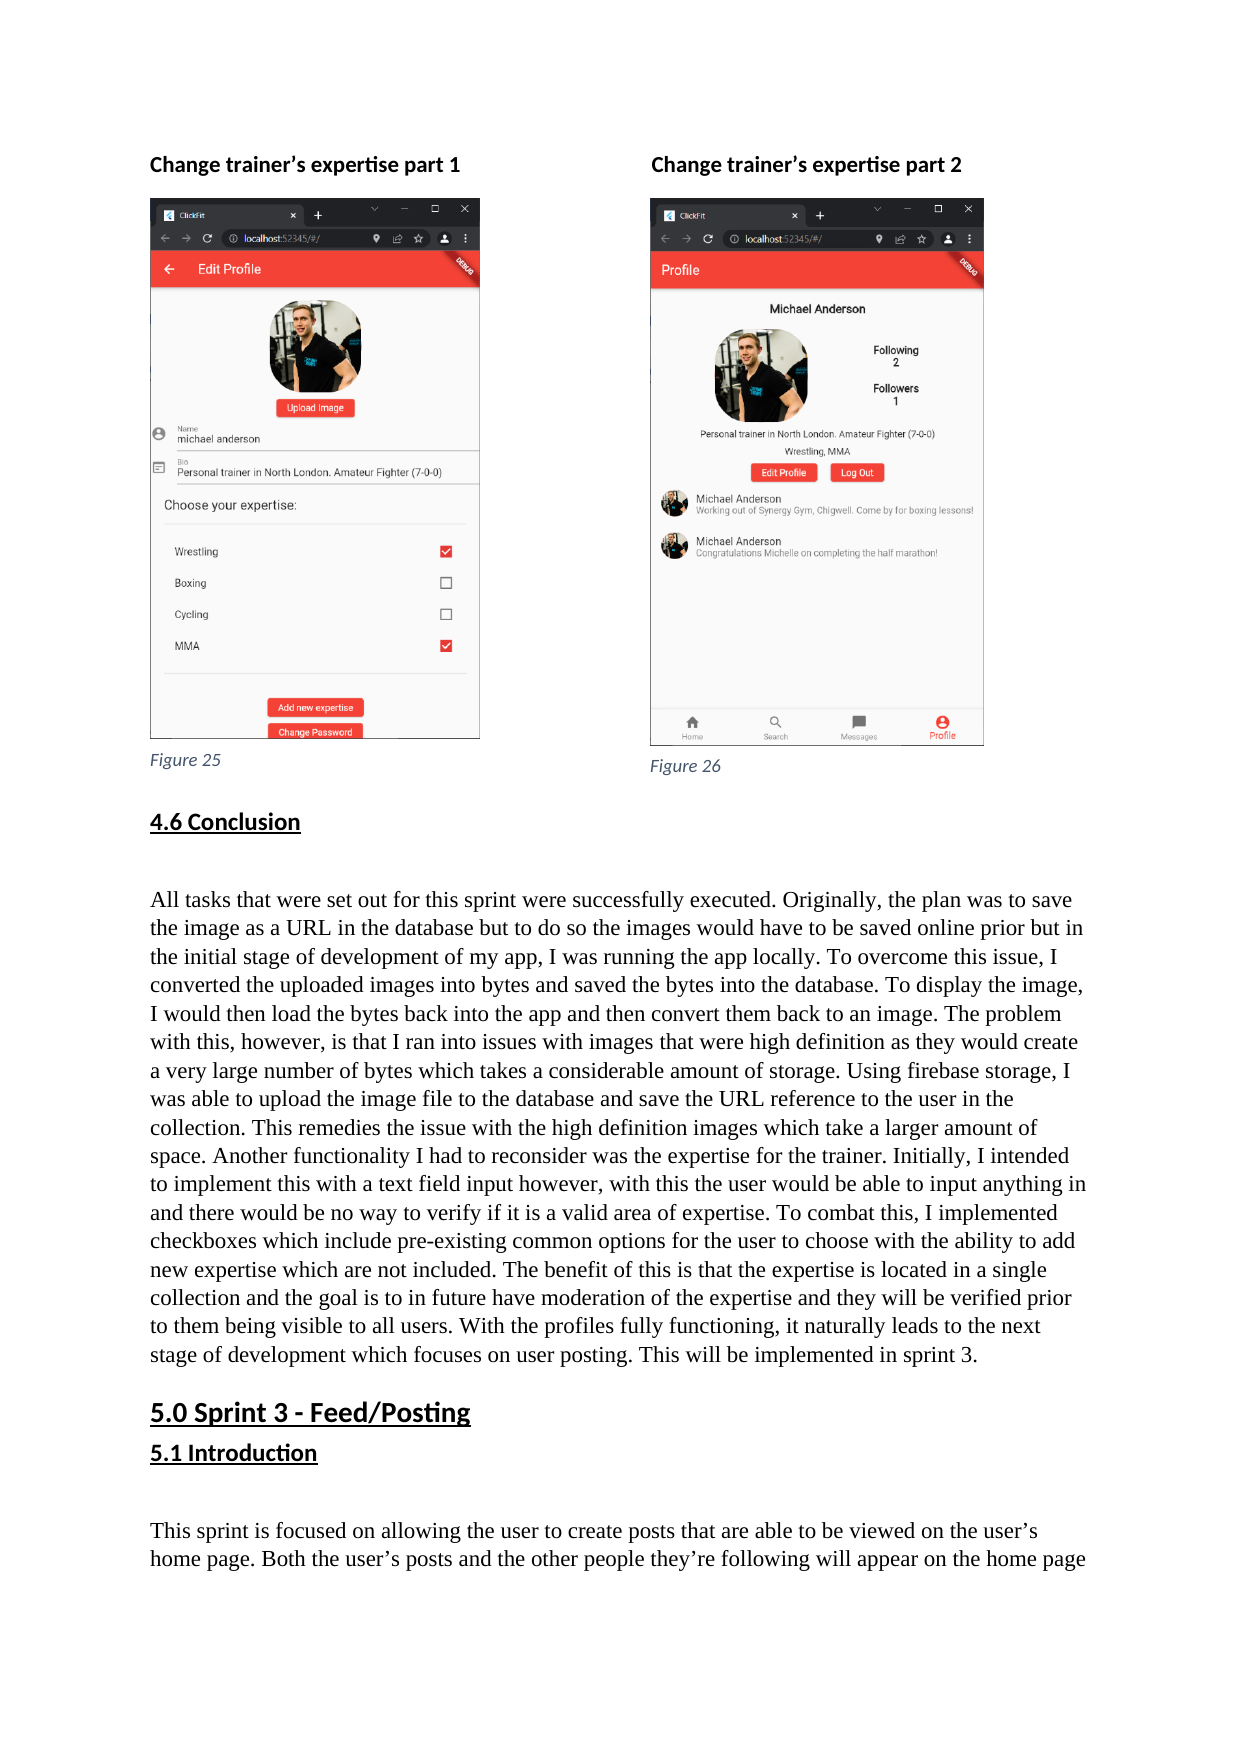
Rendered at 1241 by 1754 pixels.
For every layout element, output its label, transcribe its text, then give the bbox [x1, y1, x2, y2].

text All tasks that were set out for this sprint were successfully executed. Originally, the plan was to save the image as a URL in the database but to do so the images would have to be saved online prior but in the initial stage of development of my app, I was running the app locally. To overcome this issue, I converted the uploaded images into bytes and saved the bytes into the database. To display the image, I would then load the bytes back into the app and then convert them back to an image. The problem with this, however, is that I ran into issues with images that were high definition as they would create a very large number of bytes which takes a considerable amount of storage. Using firebase storage, I was able to upload the image file to the database and save the URL reference to the user in the collection. This remedies the issue with the high definition images which take a larger amount of space. Another functionality I had to reconsider was the expertise for the trainer. Initially, I intended to implement this with a text field input however, with this the user would be able to input anything in and there would be no way to verify if it is a valid area of expertise. To combat this, I implemented checkboxes which include pre-existing common options for the user to choose with the ability to add new expertise which are not included. The benefit of this is that the expertise is located in a single collection and the goal is to in future have moderation of the expertise and they will be verified prior to them being visible to all users. With the profiles fully functioning, it naturally leads to the next stage of development which focuses on user posting. This will be implemented in sprint 3. [150, 886, 1090, 1367]
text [150, 1517, 1090, 1572]
subtitle 5.0 Sprint 3 - Feed/Posting [150, 1394, 1090, 1430]
subtitle 4.6 Conclusion [150, 806, 1090, 837]
subtitle 5.1 Introduction [150, 1437, 1090, 1468]
picture [650, 198, 984, 746]
picture [150, 198, 480, 739]
